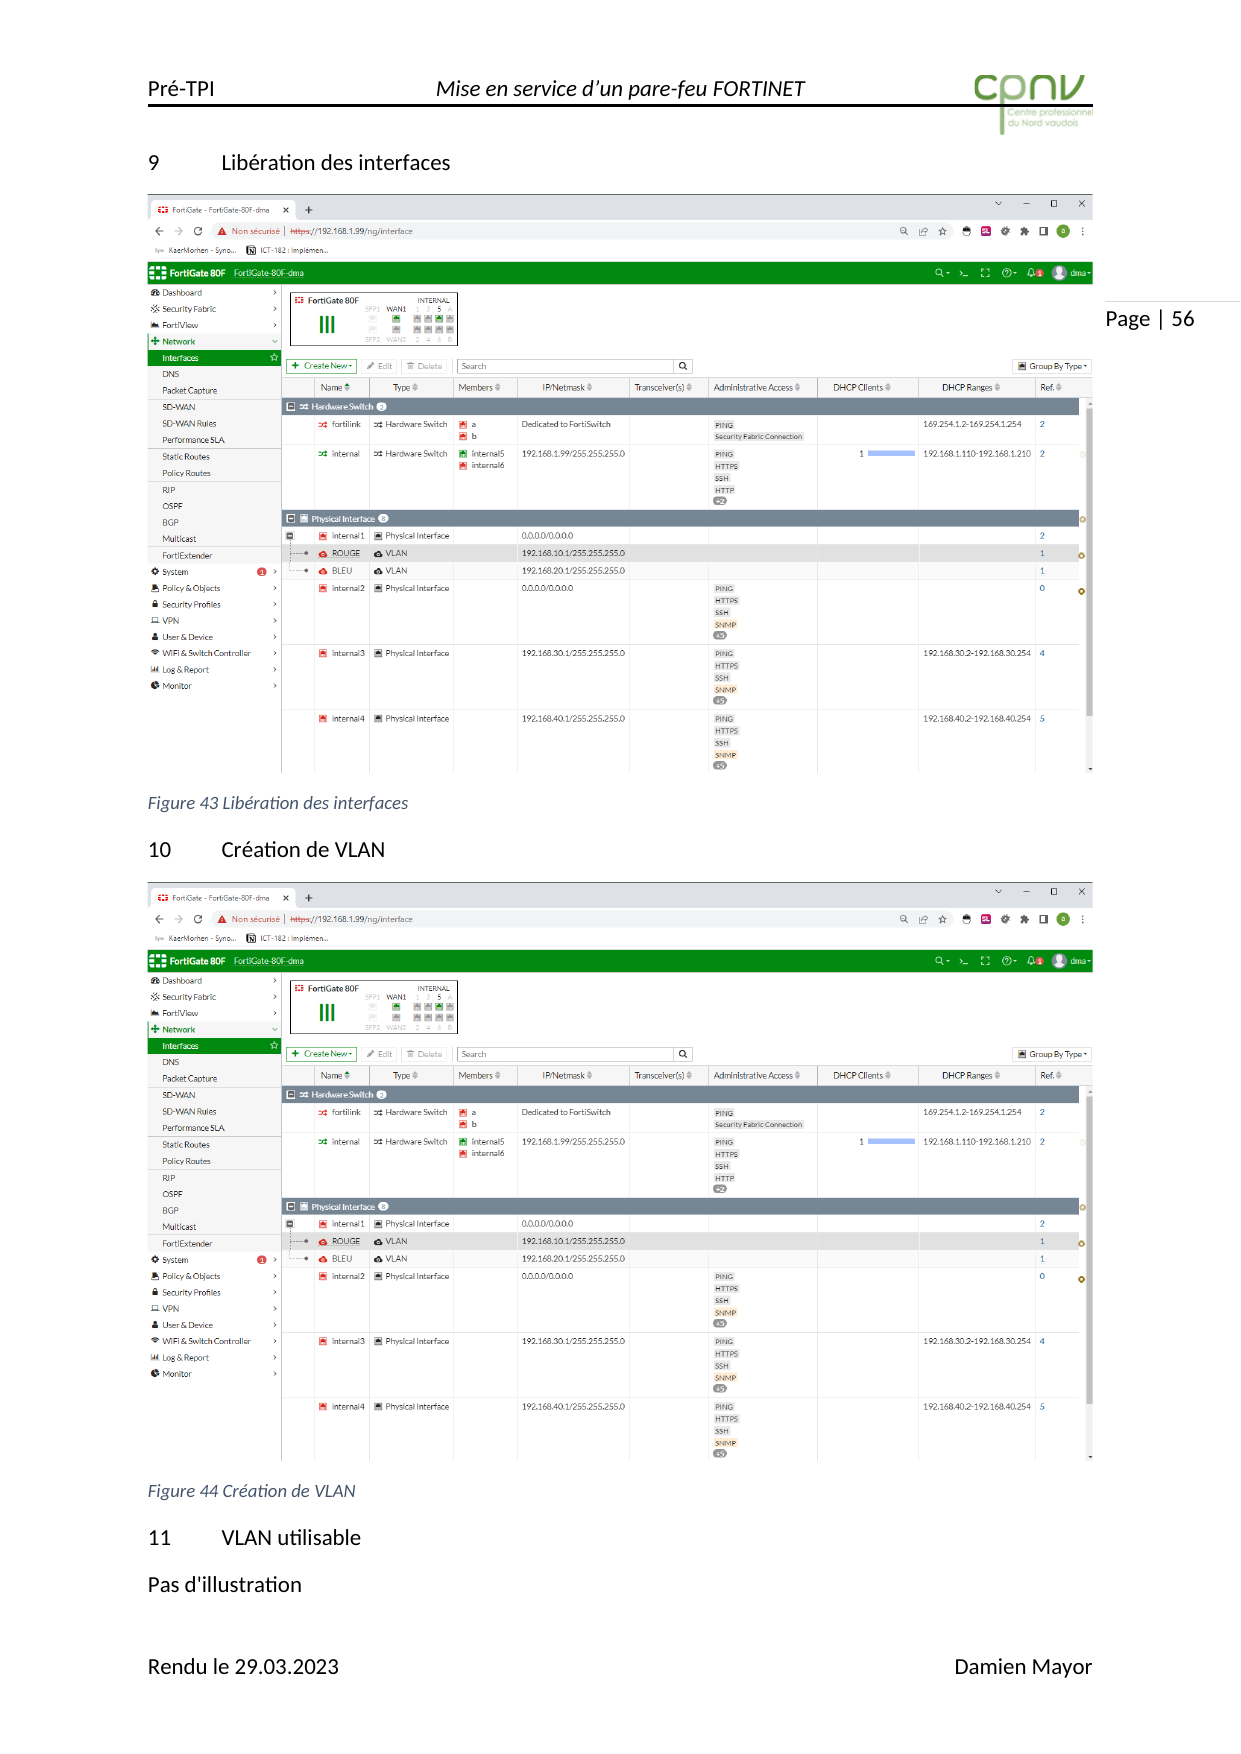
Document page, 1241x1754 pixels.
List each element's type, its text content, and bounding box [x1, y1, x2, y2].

text Pas d'illustration [148, 1570, 1093, 1598]
text 9 Libération des interfaces [148, 148, 1093, 176]
text 11 VLAN utilisable [148, 1523, 1093, 1551]
picture [147, 194, 1093, 773]
text Figure 43 Libération des interfaces [148, 792, 1093, 814]
picture [147, 882, 1093, 1461]
text Figure 44 Création de VLAN [148, 1479, 1093, 1502]
text 10 Création de VLAN [148, 835, 1093, 863]
